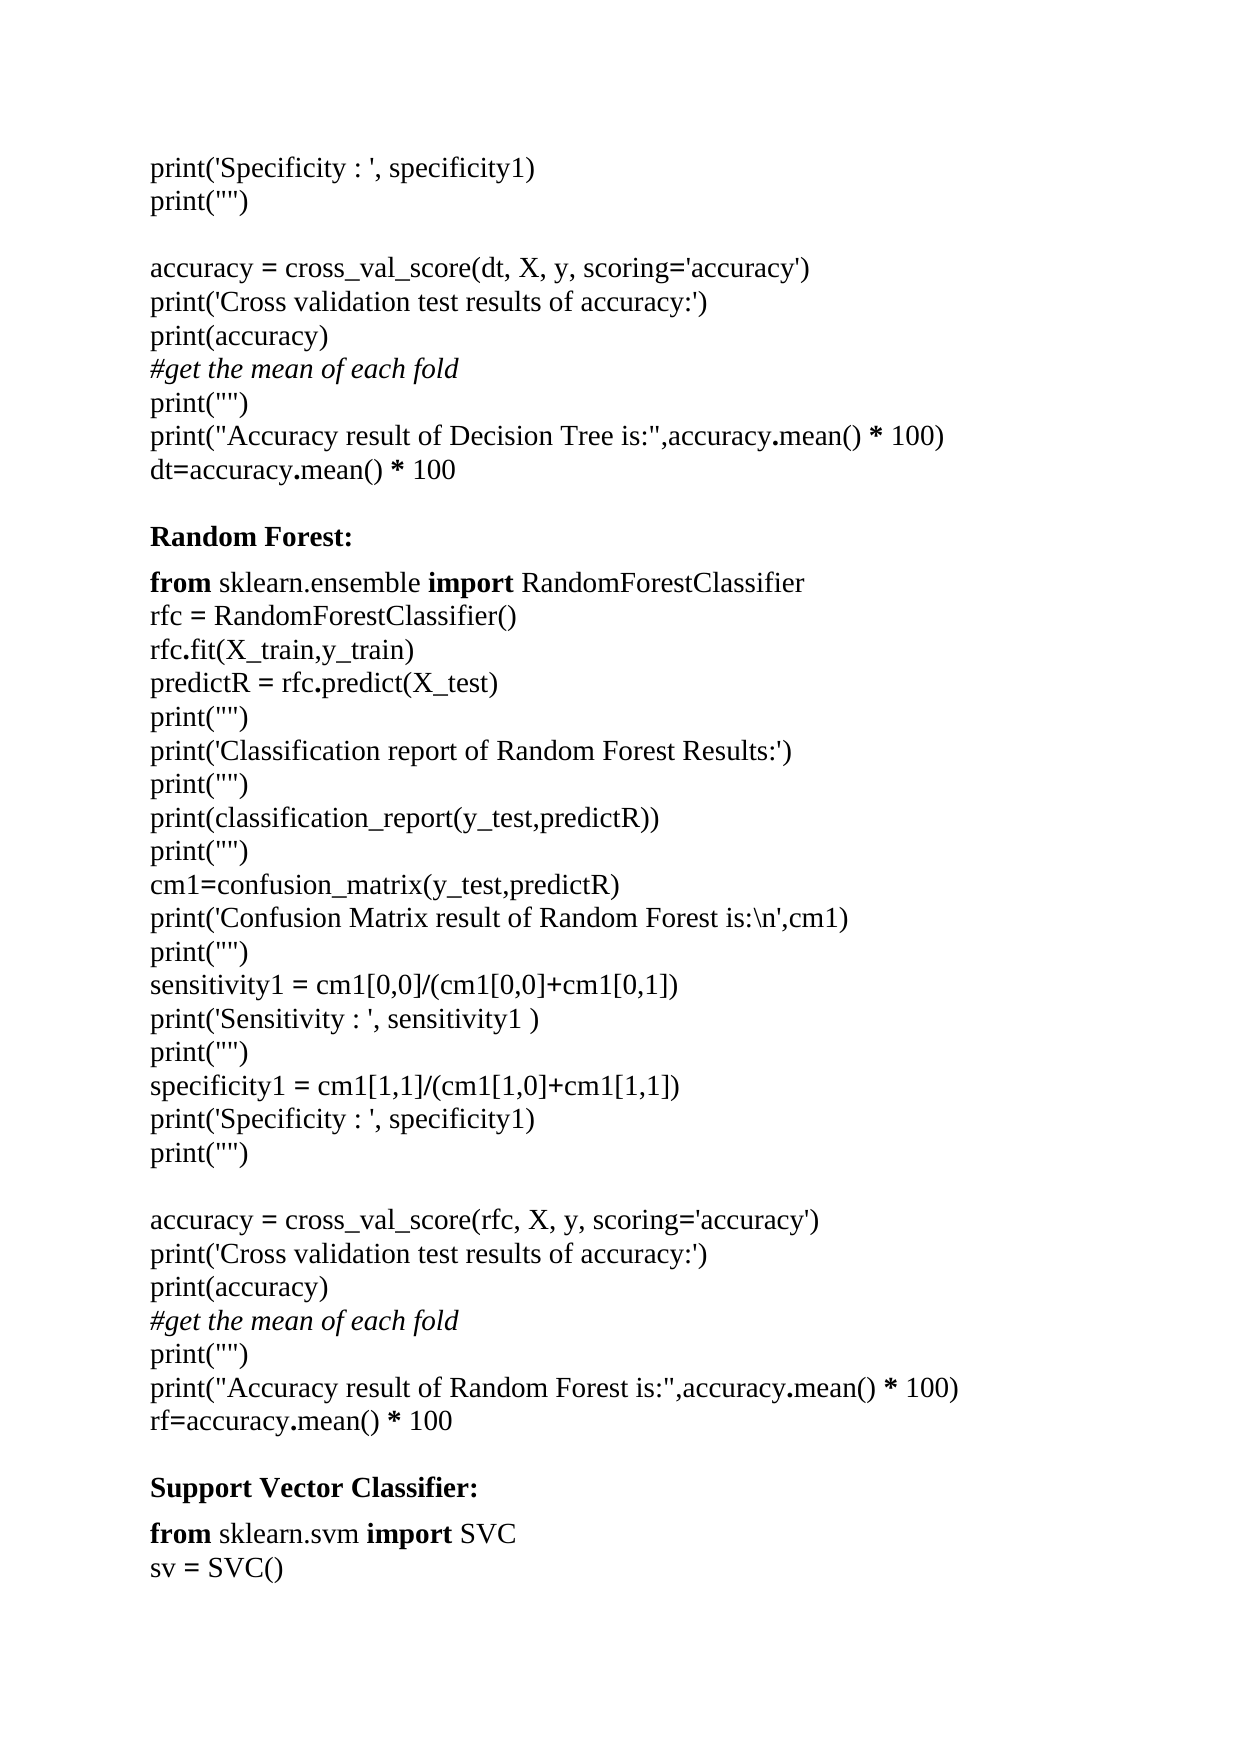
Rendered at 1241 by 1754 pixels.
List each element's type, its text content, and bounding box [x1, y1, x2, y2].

text print("") [150, 699, 1090, 733]
text from sklearn.svm import SVC [150, 1517, 1090, 1550]
text print('Specificity : ', specificity1) [150, 150, 1090, 183]
text print("") [150, 934, 1090, 967]
text print('Sensitivity : ', sensitivity1 ) [150, 1001, 1090, 1034]
text rf=accuracy.mean() * 100 [150, 1403, 1090, 1437]
text print(accuracy) [150, 318, 1090, 351]
text print("") [150, 1034, 1090, 1068]
text print("Accuracy result of Random Forest is:",accuracy.mean() * 100) [150, 1370, 1090, 1403]
text from sklearn.ensemble import RandomForestClassifier [150, 565, 1090, 598]
text rfc = RandomForestClassifier() [150, 598, 1090, 632]
text print('Cross validation test results of accuracy:') [150, 284, 1090, 318]
text print('Cross validation test results of accuracy:') [150, 1236, 1090, 1269]
text sv = SVC() [150, 1550, 1090, 1584]
text predictR = rfc.predict(X_test) [150, 666, 1090, 699]
text print(accuracy) [150, 1269, 1090, 1303]
text accuracy = cross_val_score(rfc, X, y, scoring='accuracy') [150, 1202, 1090, 1236]
text print("") [150, 1336, 1090, 1370]
text dt=accuracy.mean() * 100 [150, 452, 1090, 485]
text cm1=confusion_matrix(y_test,predictR) [150, 867, 1090, 900]
text print("Accuracy result of Decision Tree is:",accuracy.mean() * 100) [150, 418, 1090, 452]
text accuracy = cross_val_score(dt, X, y, scoring='accuracy') [150, 251, 1090, 284]
text print('Specificity : ', specificity1) [150, 1102, 1090, 1135]
text print("") [150, 833, 1090, 867]
text #get the mean of each fold [150, 1303, 1090, 1336]
text #get the mean of each fold [150, 351, 1090, 385]
text print("") [150, 766, 1090, 800]
text print("") [150, 385, 1090, 418]
text print('Confusion Matrix result of Random Forest is:\n',cm1) [150, 900, 1090, 934]
text print("") [150, 1135, 1090, 1169]
text print("") [150, 183, 1090, 217]
text print(classification_report(y_test,predictR)) [150, 800, 1090, 833]
text Support Vector Classifier: [150, 1471, 1090, 1504]
text sensitivity1 = cm1[0,0]/(cm1[0,0]+cm1[0,1]) [150, 967, 1090, 1001]
text Random Forest: [150, 519, 1090, 552]
text print('Classification report of Random Forest Results:') [150, 733, 1090, 766]
text rfc.fit(X_train,y_train) [150, 632, 1090, 666]
text specificity1 = cm1[1,1]/(cm1[1,0]+cm1[1,1]) [150, 1068, 1090, 1102]
